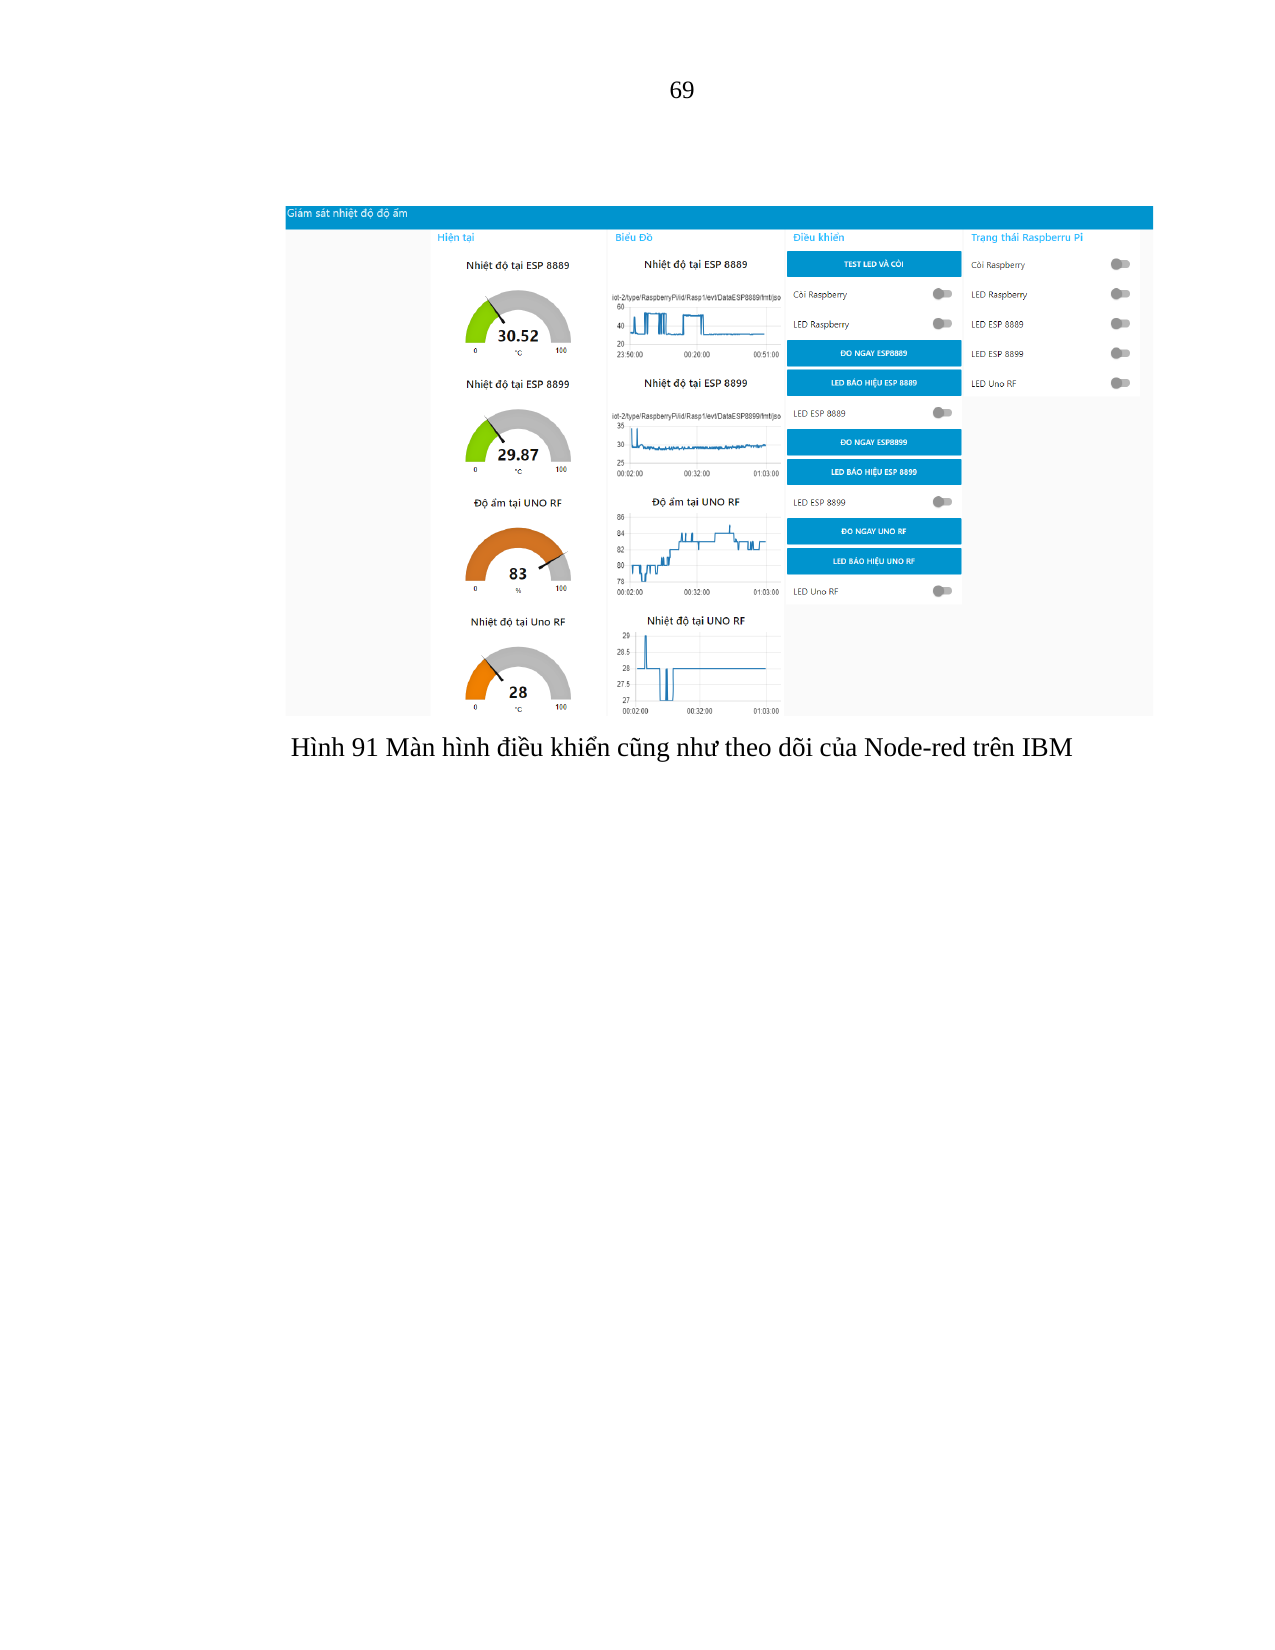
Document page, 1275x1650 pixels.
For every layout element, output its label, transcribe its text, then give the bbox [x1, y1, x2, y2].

picture [285, 230, 1154, 716]
